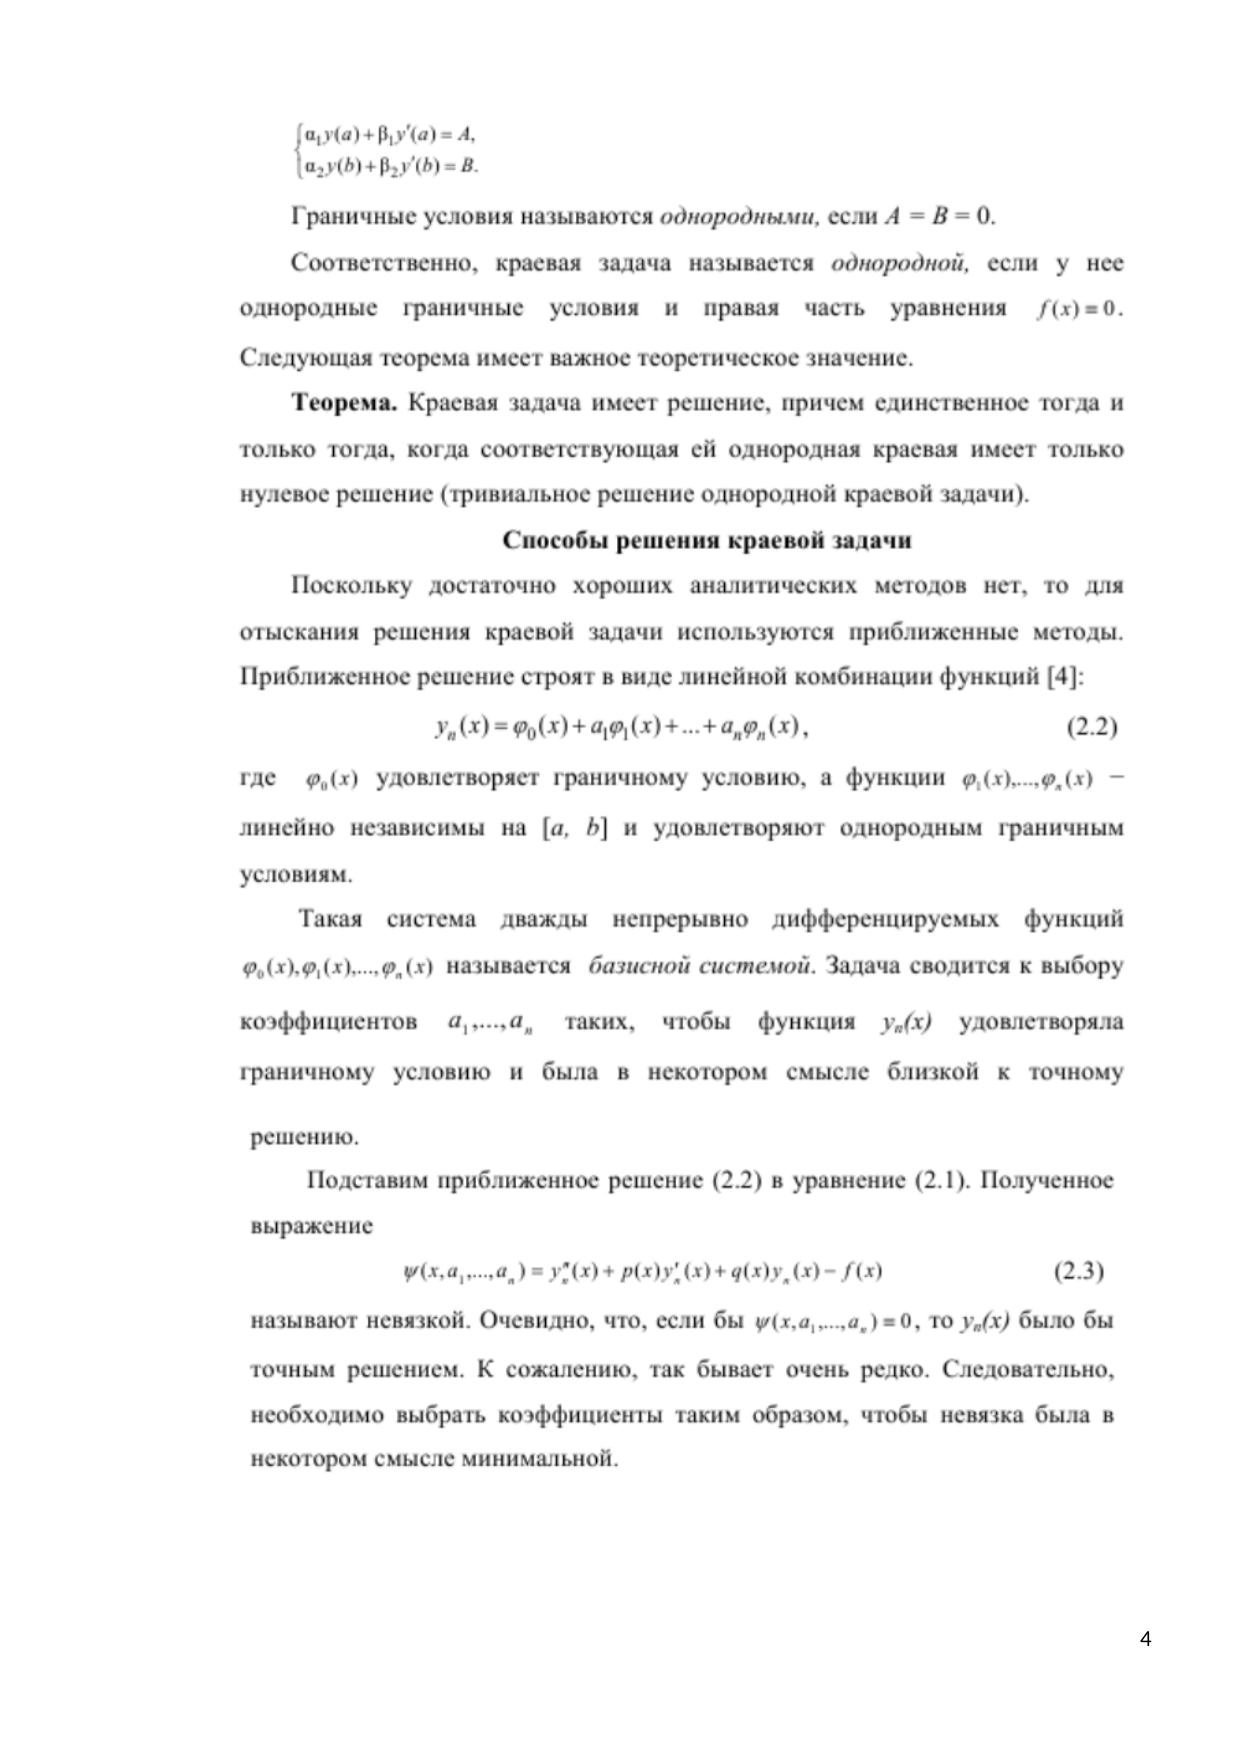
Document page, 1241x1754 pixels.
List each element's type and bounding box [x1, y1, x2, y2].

picture [228, 118, 1139, 1098]
picture [233, 1114, 1133, 1473]
